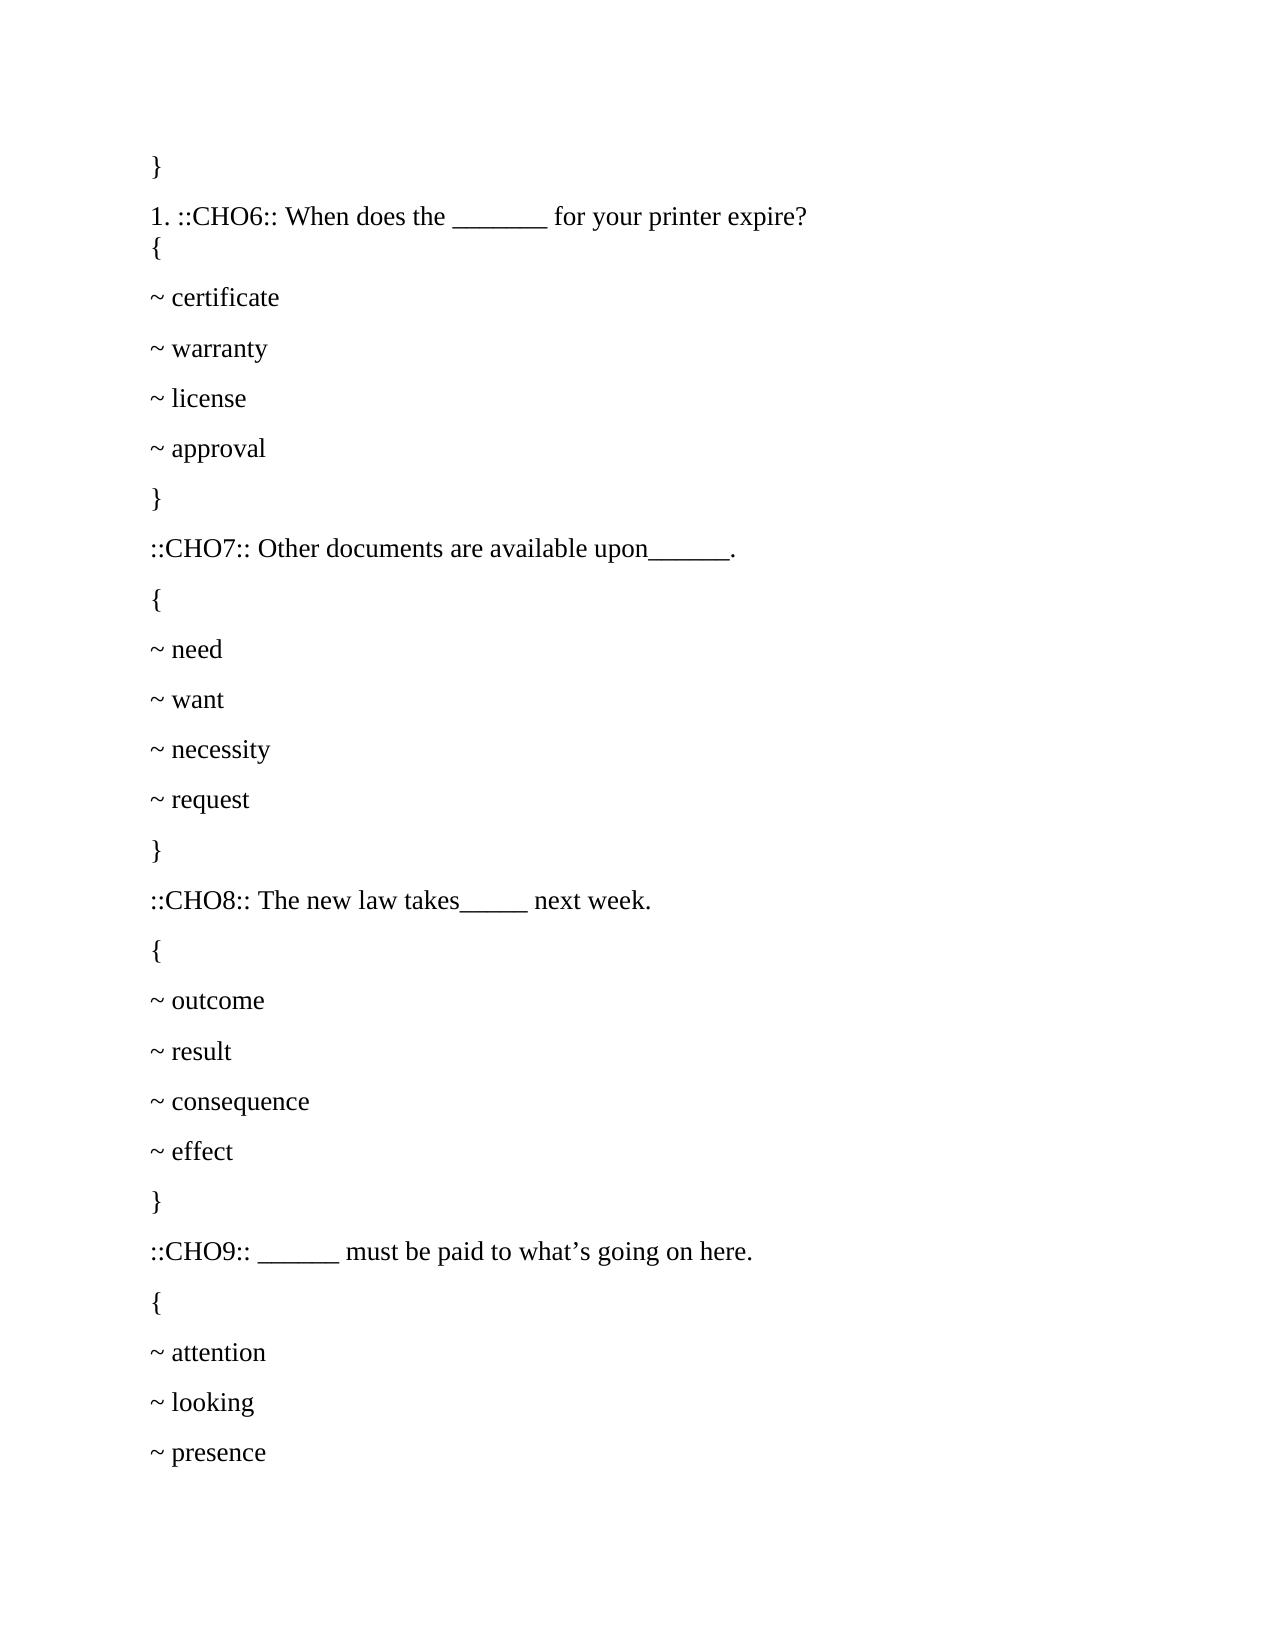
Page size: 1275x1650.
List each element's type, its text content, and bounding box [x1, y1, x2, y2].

text { [150, 583, 1125, 614]
text { [150, 231, 1125, 262]
text ~ approval [150, 432, 1125, 463]
text ::CHO7:: Other documents are available upon______. [150, 533, 1125, 564]
text ~ request [150, 784, 1125, 815]
text ~ license [150, 382, 1125, 413]
text ~ need [150, 633, 1125, 664]
text ~ looking [150, 1386, 1125, 1417]
text ~ want [150, 683, 1125, 714]
text ~ effect [150, 1135, 1125, 1166]
text } [150, 150, 1125, 181]
text ~ presence [150, 1436, 1125, 1467]
list ::CHO6:: When does the _______ for your printer expire? [150, 200, 1125, 231]
text ~ certificate [150, 282, 1125, 313]
text ~ necessity [150, 733, 1125, 764]
text ::CHO9:: ______ must be paid to what’s going on here. [150, 1236, 1125, 1267]
text } [150, 1185, 1125, 1216]
text } [150, 482, 1125, 513]
text } [150, 834, 1125, 865]
text ~ warranty [150, 332, 1125, 363]
text ~ attention [150, 1336, 1125, 1367]
text { [150, 1286, 1125, 1317]
text ::CHO8:: The new law takes_____ next week. [150, 884, 1125, 915]
text { [150, 934, 1125, 965]
text ~ result [150, 1035, 1125, 1066]
text ~ consequence [150, 1085, 1125, 1116]
text ~ outcome [150, 984, 1125, 1016]
